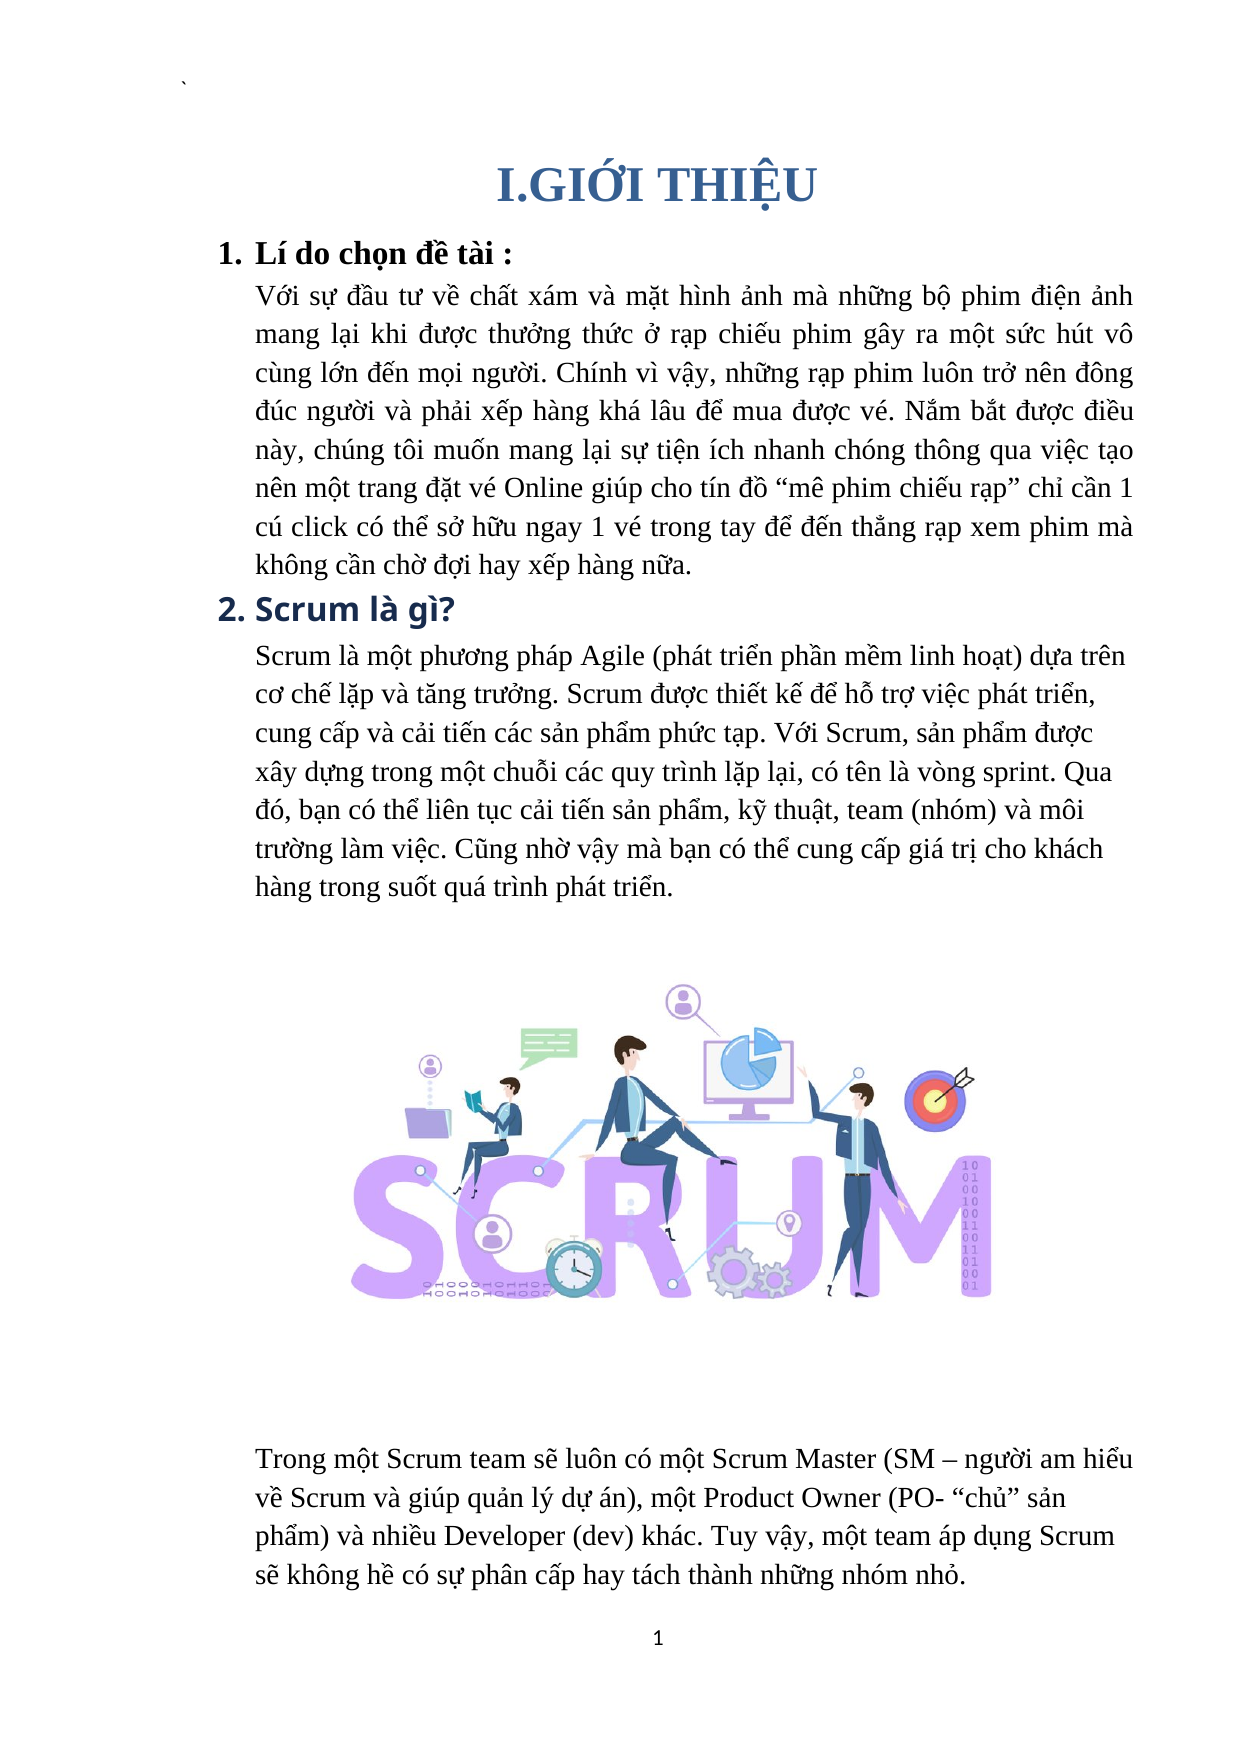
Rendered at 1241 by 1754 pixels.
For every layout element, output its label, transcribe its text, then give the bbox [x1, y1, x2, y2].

text Trong một Scrum team sẽ luôn có một Scrum Master (SM – người am hiểu về Scrum và giúp quản lý dự án), một Product Owner (PO- “chủ” sản phẩm) và nhiều Developer (dev) khác. Tuy vậy, một team áp dụng Scrum sẽ không hề có sự phân cấp hay tách thành những nhóm nhỏ. [255, 1441, 1135, 1590]
list Với sự đầu tư về chất xám và mặt hình ảnh mà những bộ phim điện ảnh mang lại khi được thưởng thức ở rạp chiếu phim gây ra một sức hút vô cùng lớn đến mọi người. Chính vì vậy, những rạp phim luôn trở nên đông đúc người và phải xếp hàng khá lâu để mua được vé. Nắm bắt được điều này, chúng tôi muốn mang lại sự tiện ích nhanh chóng thông qua việc tạo nên một trang đặt vé Online giúp cho tín đồ “mê phim chiếu rạp” chỉ cần 1 cú click có thể sở hữu ngay 1 vé trong tay để đến thẳng rạp xem phim mà không cần chờ đợi hay xếp hàng nữa. [255, 278, 1135, 581]
picture [277, 937, 1038, 1417]
list Lí do chọn đề tài : [217, 233, 1135, 272]
subtitle Scrum là gì? [217, 586, 1135, 631]
subtitle I.GIỚI THIỆU [180, 155, 1135, 212]
text Scrum là một phương pháp Agile (phát triển phần mềm linh hoạt) dựa trên cơ chế lặp và tăng trưởng. Scrum được thiết kế để hỗ trợ việc phát triển, cung cấp và cải tiến các sản phẩm phức tạp. Với Scrum, sản phẩm được xây dựng trong một chuỗi các quy trình lặp lại, có tên là vòng sprint. Qua đó, bạn có thể liên tục cải tiến sản phẩm, kỹ thuật, team (nhóm) và môi trường làm việc. Cũng nhờ vậy mà bạn có thể cung cấp giá trị cho khách hàng trong suốt quá trình phát triển. [255, 638, 1135, 903]
